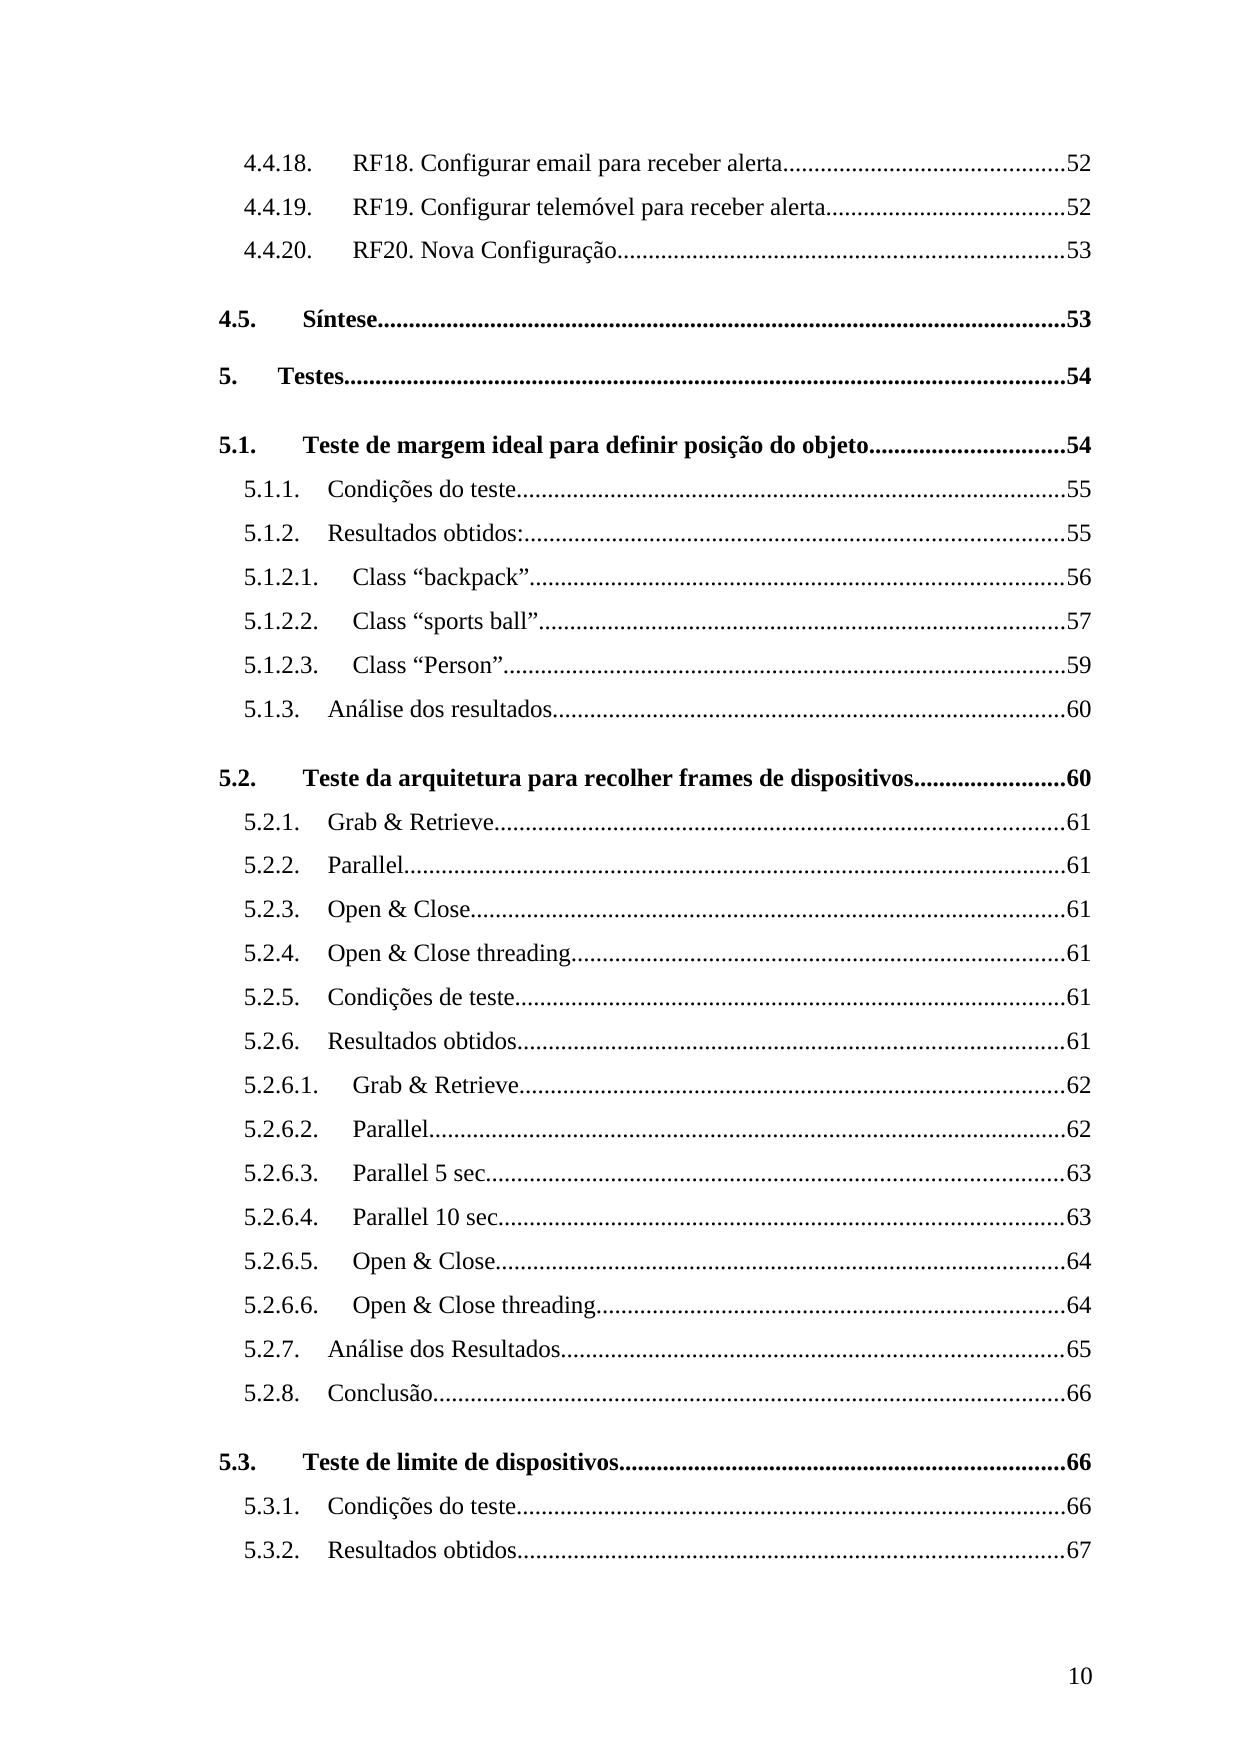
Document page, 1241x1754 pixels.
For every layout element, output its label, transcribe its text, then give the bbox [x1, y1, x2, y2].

text 5.2. Teste da arquitetura para recolher frames de dispositivos 60 [177, 763, 1092, 791]
text 5.2.3. Open & Close 61 [202, 894, 1092, 923]
text 5.2.6.6. Open & Close threading 64 [202, 1290, 1092, 1319]
text 5.2.5. Condições de teste 61 [202, 982, 1092, 1011]
text 5.1. Teste de margem ideal para definir posição do objeto 54 [177, 430, 1092, 459]
text 5.1.2. Resultados obtidos: 55 [202, 518, 1092, 547]
text 5.2.8. Conclusão 66 [202, 1378, 1092, 1407]
text 5.1.2.1. Class “backpack” 56 [202, 562, 1092, 591]
text 5.2.6.3. Parallel 5 sec 63 [202, 1158, 1092, 1187]
text 5.1.2.2. Class “sports ball” 57 [202, 606, 1092, 634]
text 5.2.2. Parallel 61 [202, 851, 1092, 879]
text 5.2.6.5. Open & Close 64 [202, 1246, 1092, 1275]
text 5.2.7. Análise dos Resultados 65 [202, 1334, 1092, 1363]
text 5.1.2.3. Class “Person” 59 [202, 650, 1092, 678]
text 5.2.6.4. Parallel 10 sec 63 [202, 1202, 1092, 1231]
text 4.4.18. RF18. Configurar email para receber alerta 52 [202, 148, 1092, 176]
text 5.2.6.2. Parallel 62 [202, 1114, 1092, 1143]
text 5.3. Teste de limite de dispositivos 66 [177, 1447, 1092, 1476]
text 5.3.1. Condições do teste 66 [202, 1491, 1092, 1520]
text 4.5. Síntese 53 [177, 304, 1092, 333]
text 5.2.1. Grab & Retrieve 61 [202, 807, 1092, 835]
text 5. Testes 54 [177, 361, 1092, 390]
text 5.1.3. Análise dos resultados 60 [202, 694, 1092, 722]
text 5.2.4. Open & Close threading 61 [202, 938, 1092, 967]
text 4.4.19. RF19. Configurar telemóvel para receber alerta 52 [202, 192, 1092, 220]
text 4.4.20. RF20. Nova Configuração 53 [202, 236, 1092, 264]
text 5.2.6. Resultados obtidos 61 [202, 1026, 1092, 1055]
text 5.1.1. Condições do teste 55 [202, 474, 1092, 503]
text 5.2.6.1. Grab & Retrieve 62 [202, 1070, 1092, 1099]
text 5.3.2. Resultados obtidos 67 [202, 1535, 1092, 1564]
